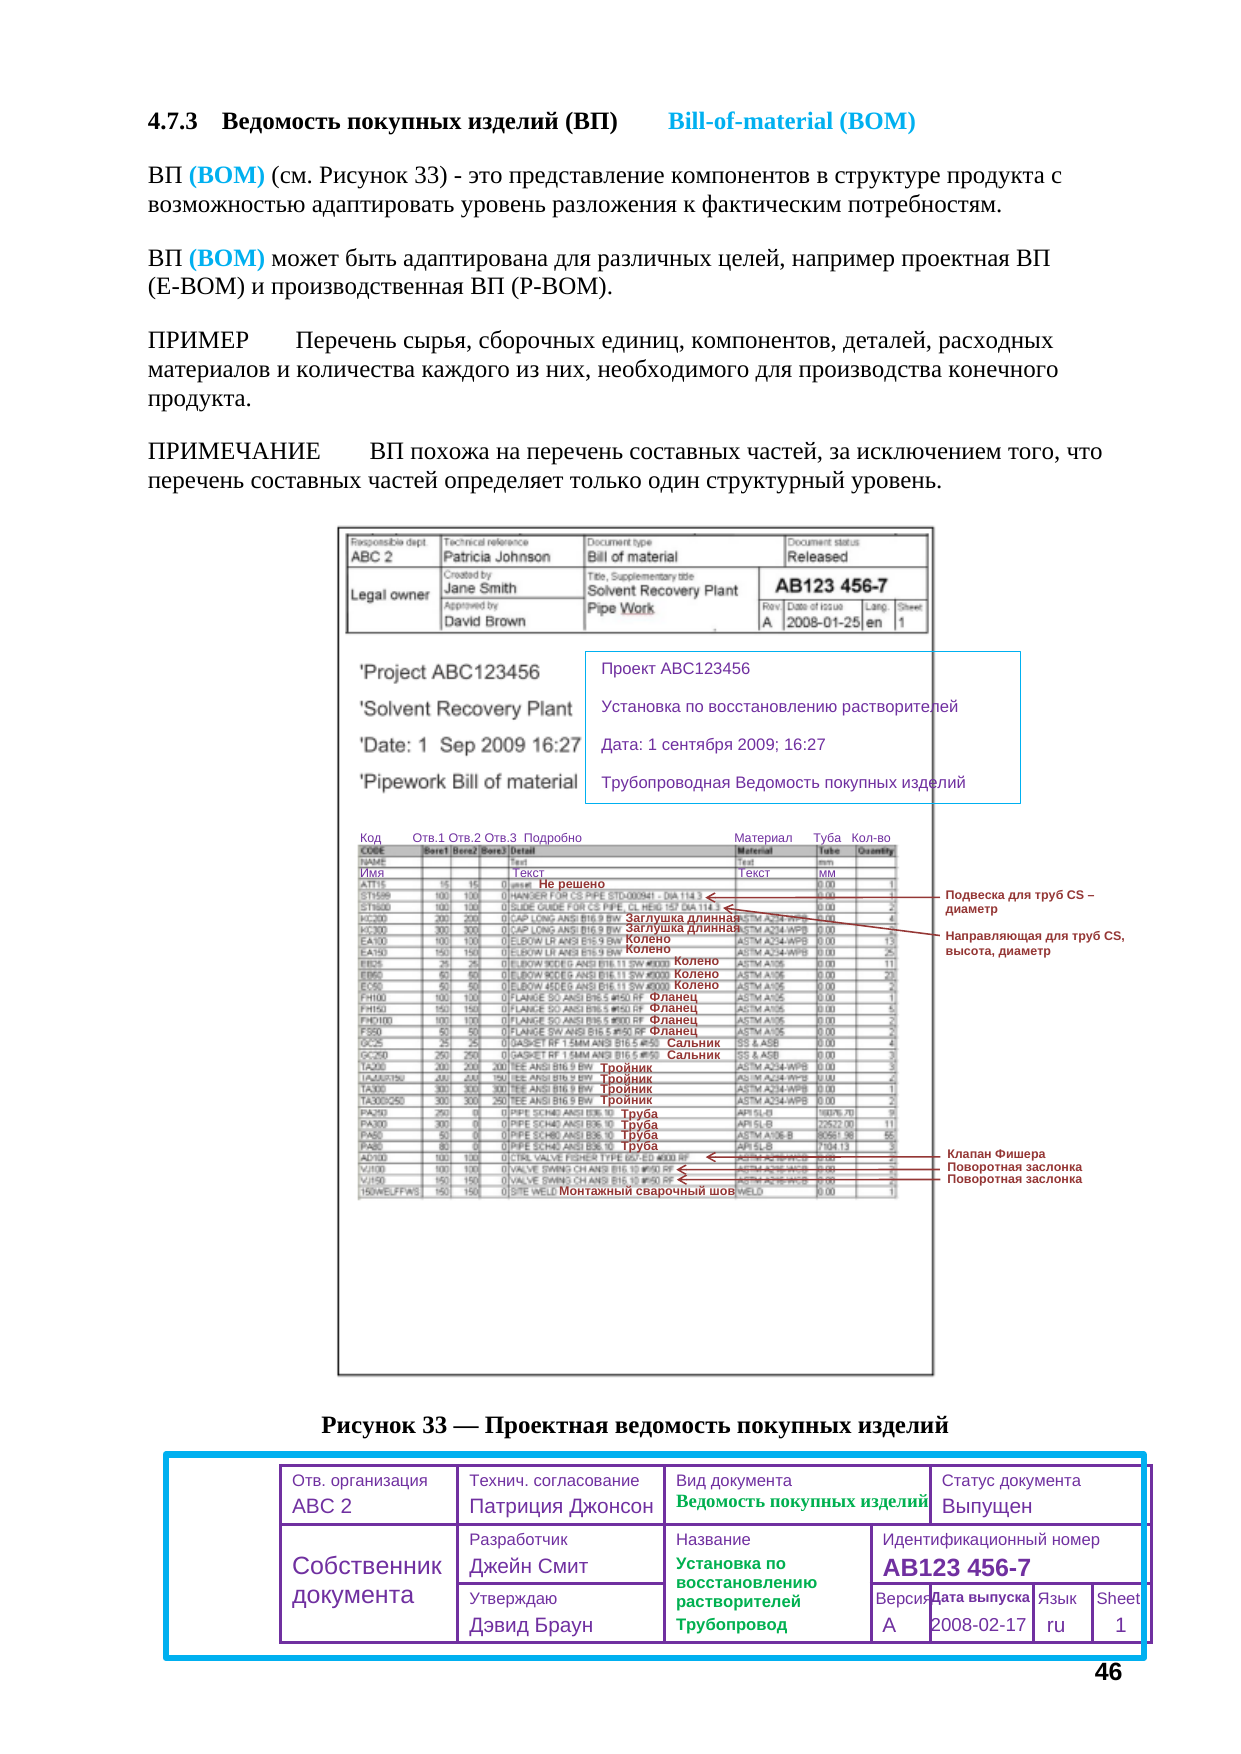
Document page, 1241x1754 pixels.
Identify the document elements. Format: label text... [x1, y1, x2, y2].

text Рисунок 33 — Проектная ведомость покупных изделий [148, 1410, 1122, 1439]
text ВП (BOM) (см. Рисунок 33) - это представление компонентов в структуре продукта с возможностью адаптировать уровень разложения к фактическим потребностям. [148, 160, 1122, 218]
text ПРИМЕЧАНИЕ ВП похожа на перечень составных частей, за исключением того, что перечень составных частей определяет только один структурный уровень. [148, 436, 1122, 494]
picture [587, 653, 940, 802]
text ВП (BOM) может быть адаптирована для различных целей, например проектная ВП (E-BOM) и производственная ВП (P-BOM). [148, 243, 1122, 300]
table_cell Собственник документа [282, 1526, 456, 1641]
text 4.7.3 Ведомость покупных изделий (ВП) Bill-of-material (BOM) [148, 106, 1122, 135]
table_cell Sheet 1 [1094, 1585, 1141, 1641]
text ПРИМЕР Перечень сырья, сборочных единиц, компонентов, деталей, расходных материалов и количества каждого из них, необходимого для производства конечного продукта. [148, 325, 1122, 411]
table_header Статус документа Выпущен [932, 1467, 1141, 1523]
table_cell Версия A [873, 1585, 929, 1641]
table_header Вид документа Ведомость покупных изделий [666, 1467, 929, 1523]
table_header Отв. организация АВС 2 [282, 1467, 456, 1523]
table_cell Дата выпуска 2008-02-17 [932, 1585, 1032, 1641]
table_header Технич. согласование Патриция Джонсон [459, 1467, 663, 1523]
table_cell Идентификационный номер AB123 456-7 [873, 1526, 1141, 1582]
table_cell Язык ru [1035, 1585, 1091, 1641]
table_cell Утверждаю Дэвид Браун [459, 1585, 663, 1641]
text 46 [148, 1657, 1122, 1685]
picture [684, 1171, 940, 1178]
table_cell Разработчик Джейн Смит [459, 1526, 663, 1582]
table_cell Название Установка по восстановлению растворителей Трубопровод [666, 1526, 870, 1641]
picture [330, 518, 940, 1382]
